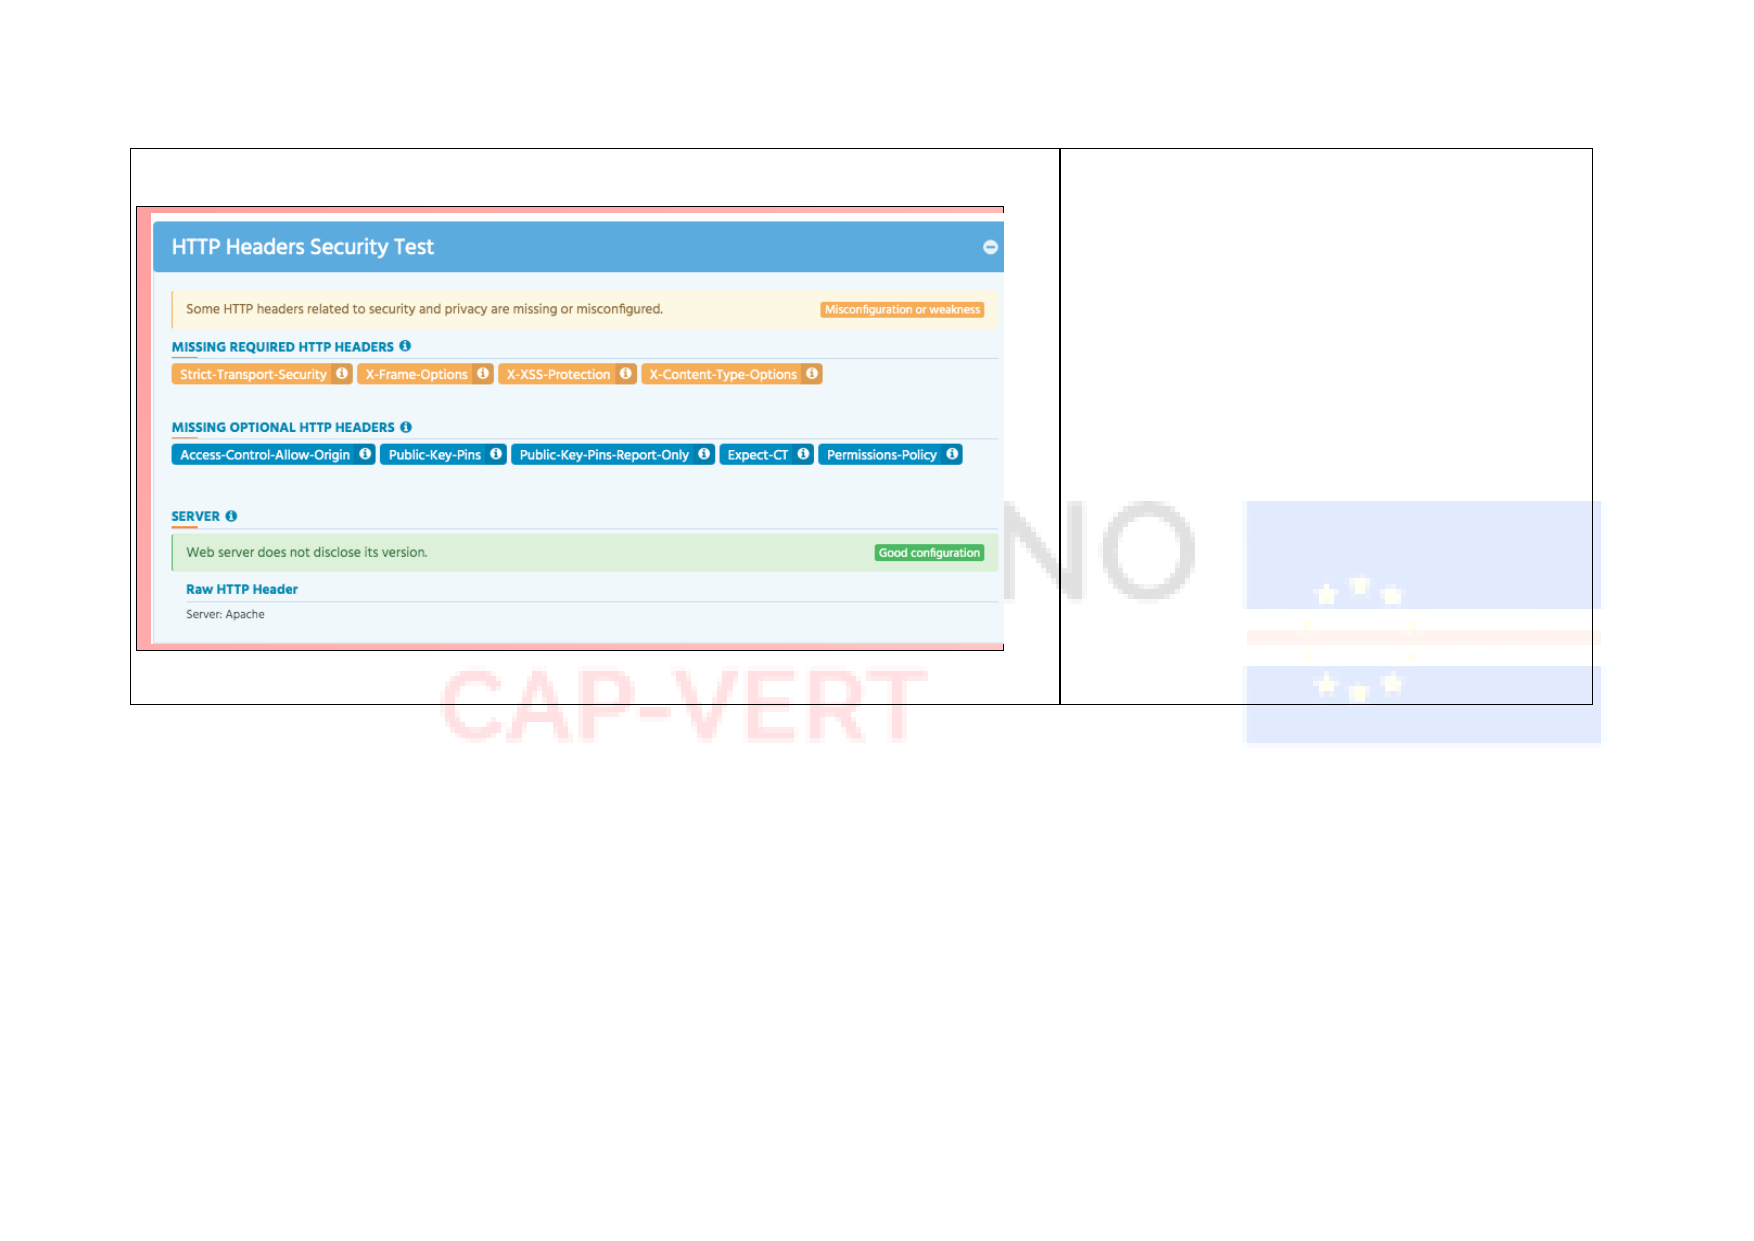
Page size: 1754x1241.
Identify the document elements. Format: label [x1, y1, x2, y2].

picture [151, 213, 1004, 644]
table_cell [1061, 149, 1592, 704]
table_cell [131, 149, 1059, 704]
